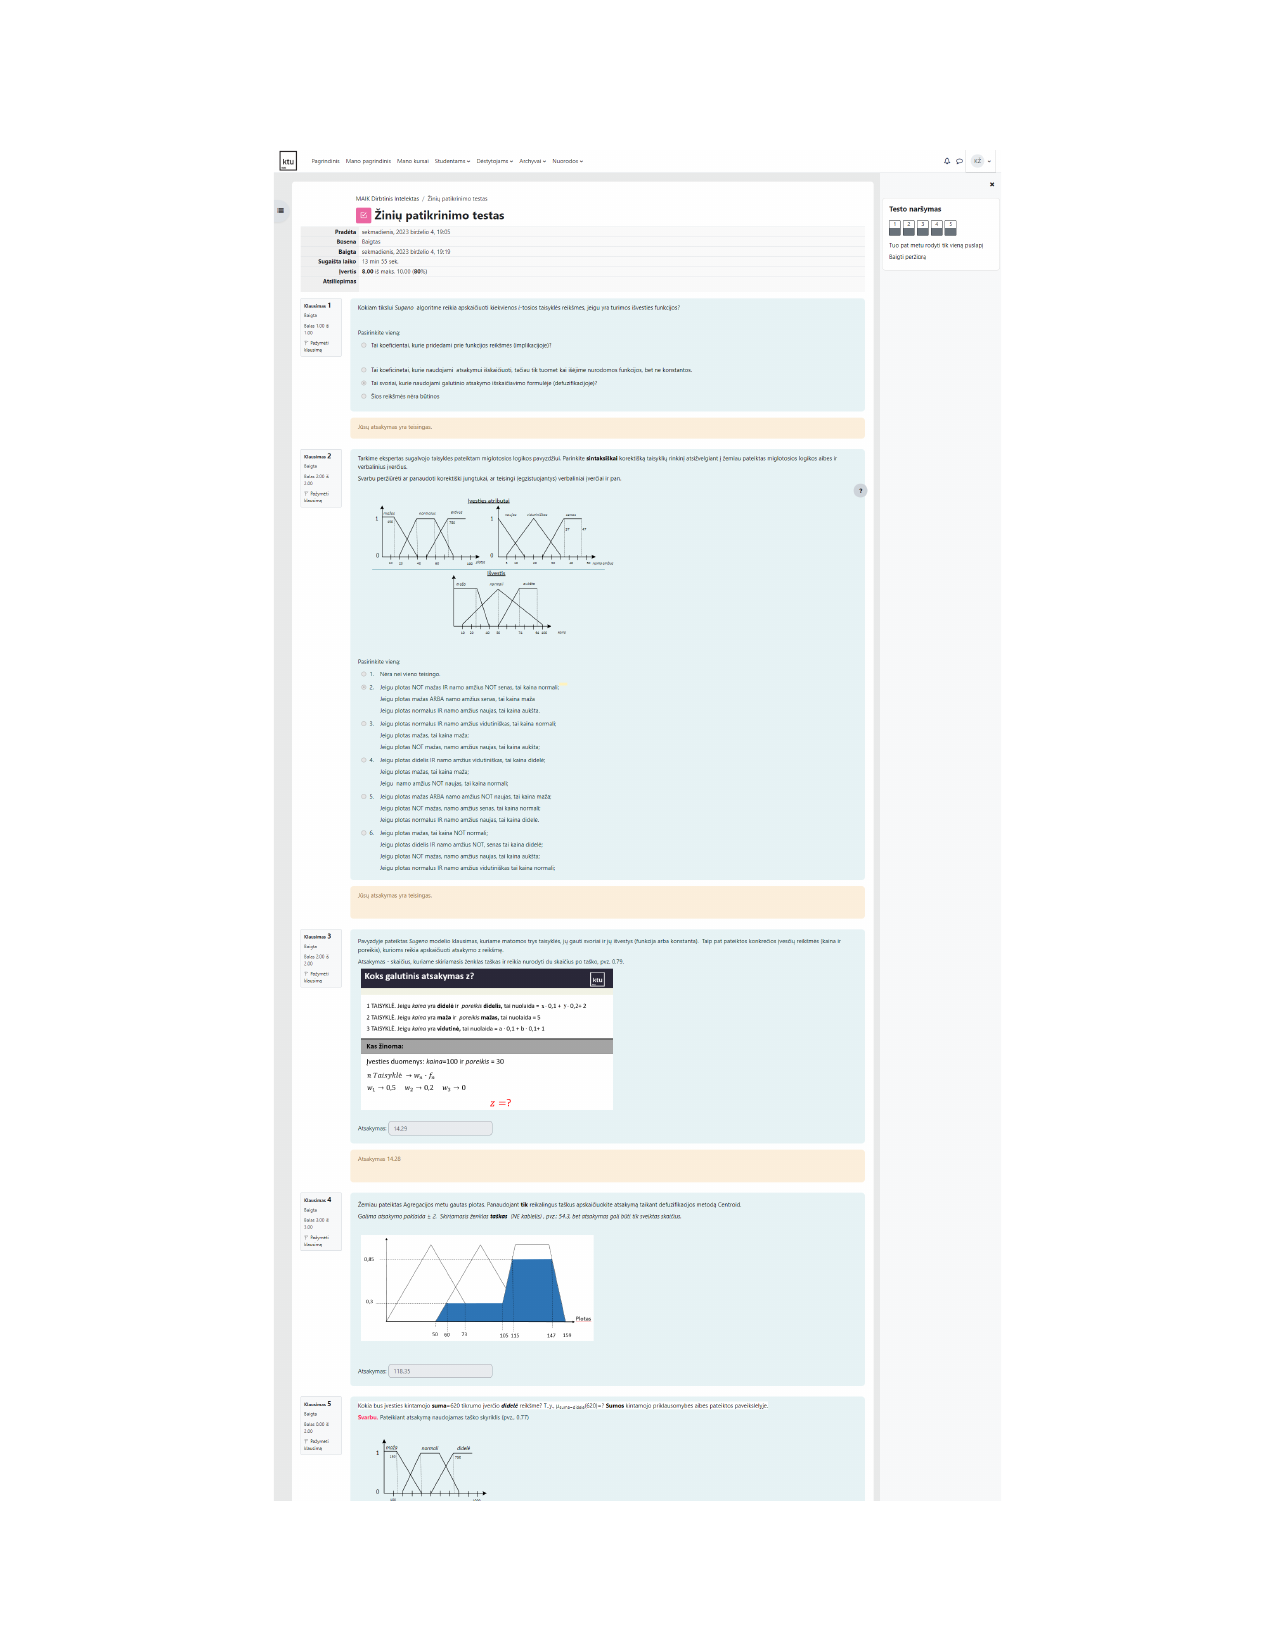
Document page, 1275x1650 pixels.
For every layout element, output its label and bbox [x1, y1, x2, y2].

picture [273, 150, 1002, 1501]
